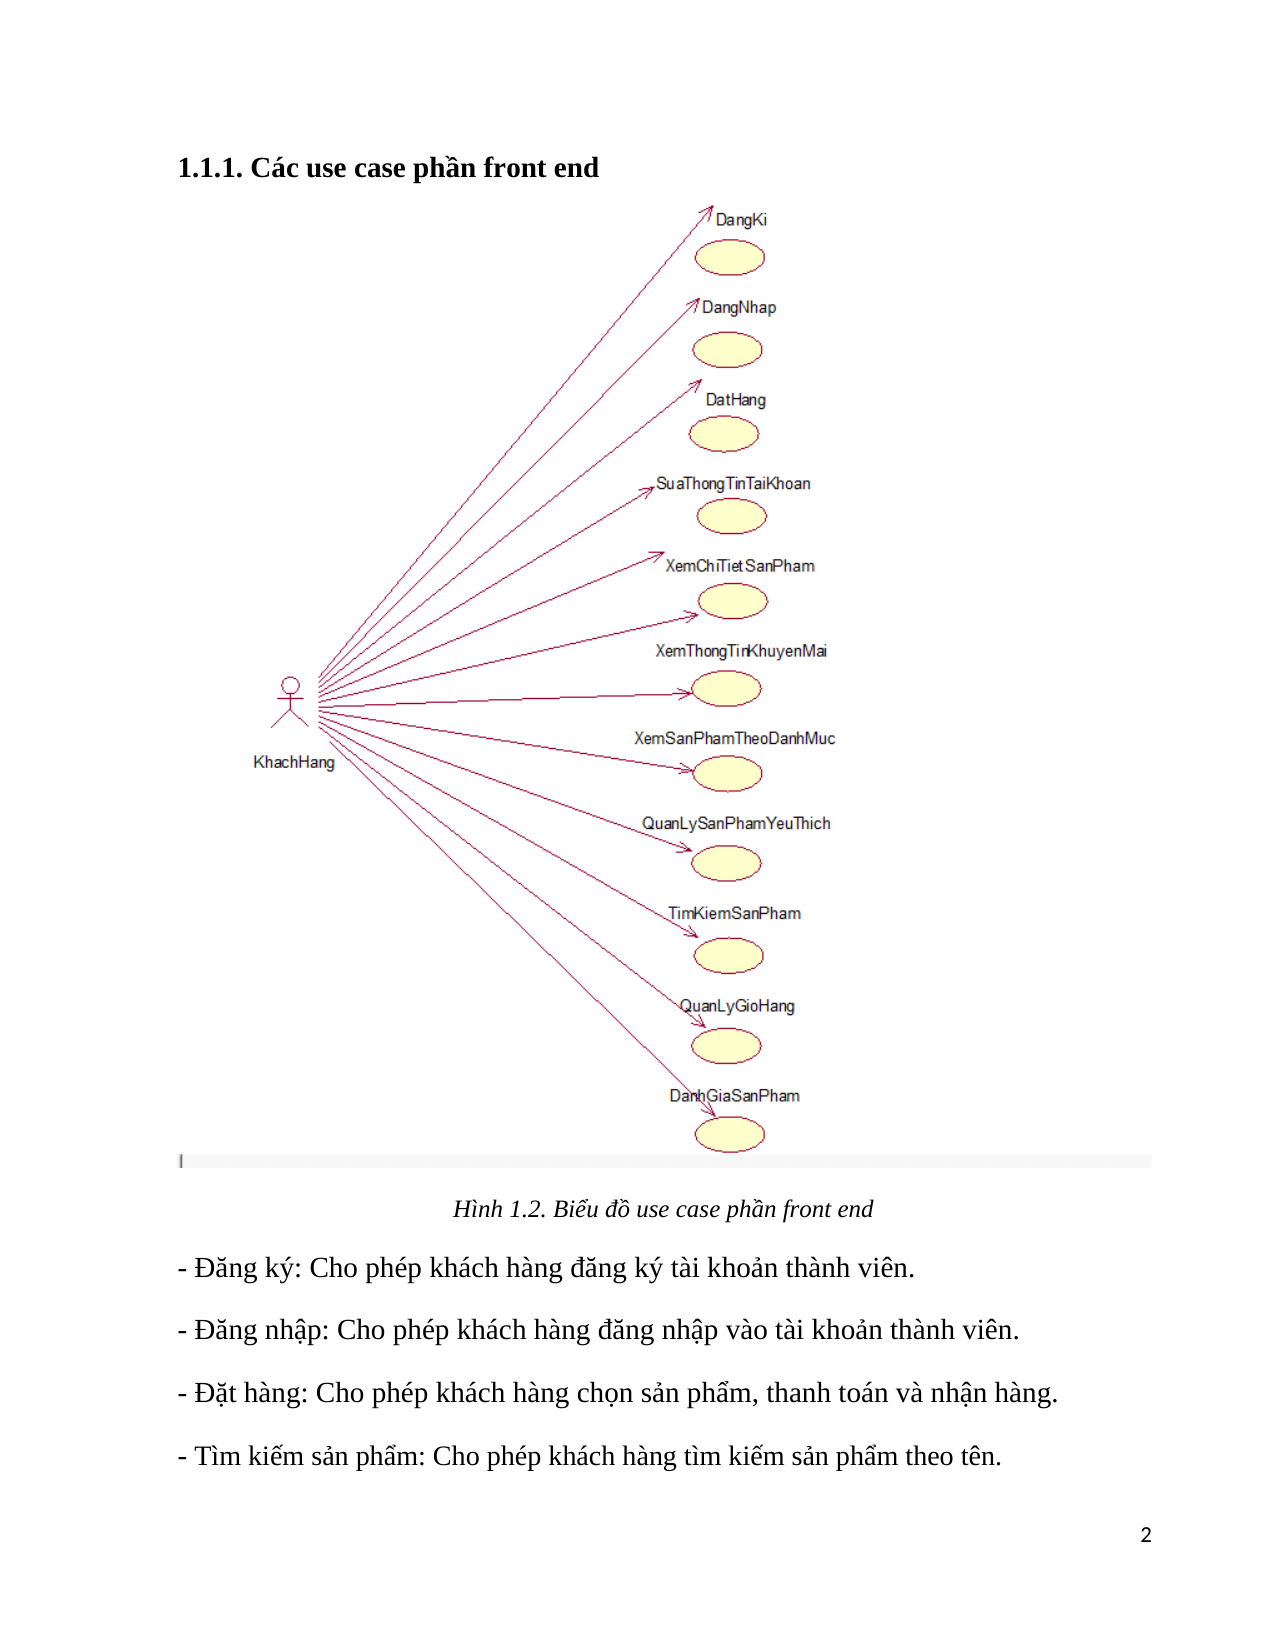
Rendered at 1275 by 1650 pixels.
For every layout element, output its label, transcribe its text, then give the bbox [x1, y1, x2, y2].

text - Đặt hàng: Cho phép khách hàng chọn sản phẩm, thanh toán và nhận hàng. [177, 1375, 1152, 1409]
picture [177, 196, 1152, 1168]
text - Đăng ký: Cho phép khách hàng đăng ký tài khoản thành viên. [177, 1250, 1152, 1283]
text - Tìm kiếm sản phẩm: Cho phép khách hàng tìm kiếm sản phẩm theo tên. [177, 1438, 1152, 1472]
subtitle 1.1.1. Các use case phần front end [177, 150, 1152, 183]
text - Đăng nhập: Cho phép khách hàng đăng nhập vào tài khoản thành viên. [177, 1312, 1152, 1346]
text Hình 1.2. Biểu đồ use case phần front end [177, 1194, 1152, 1223]
